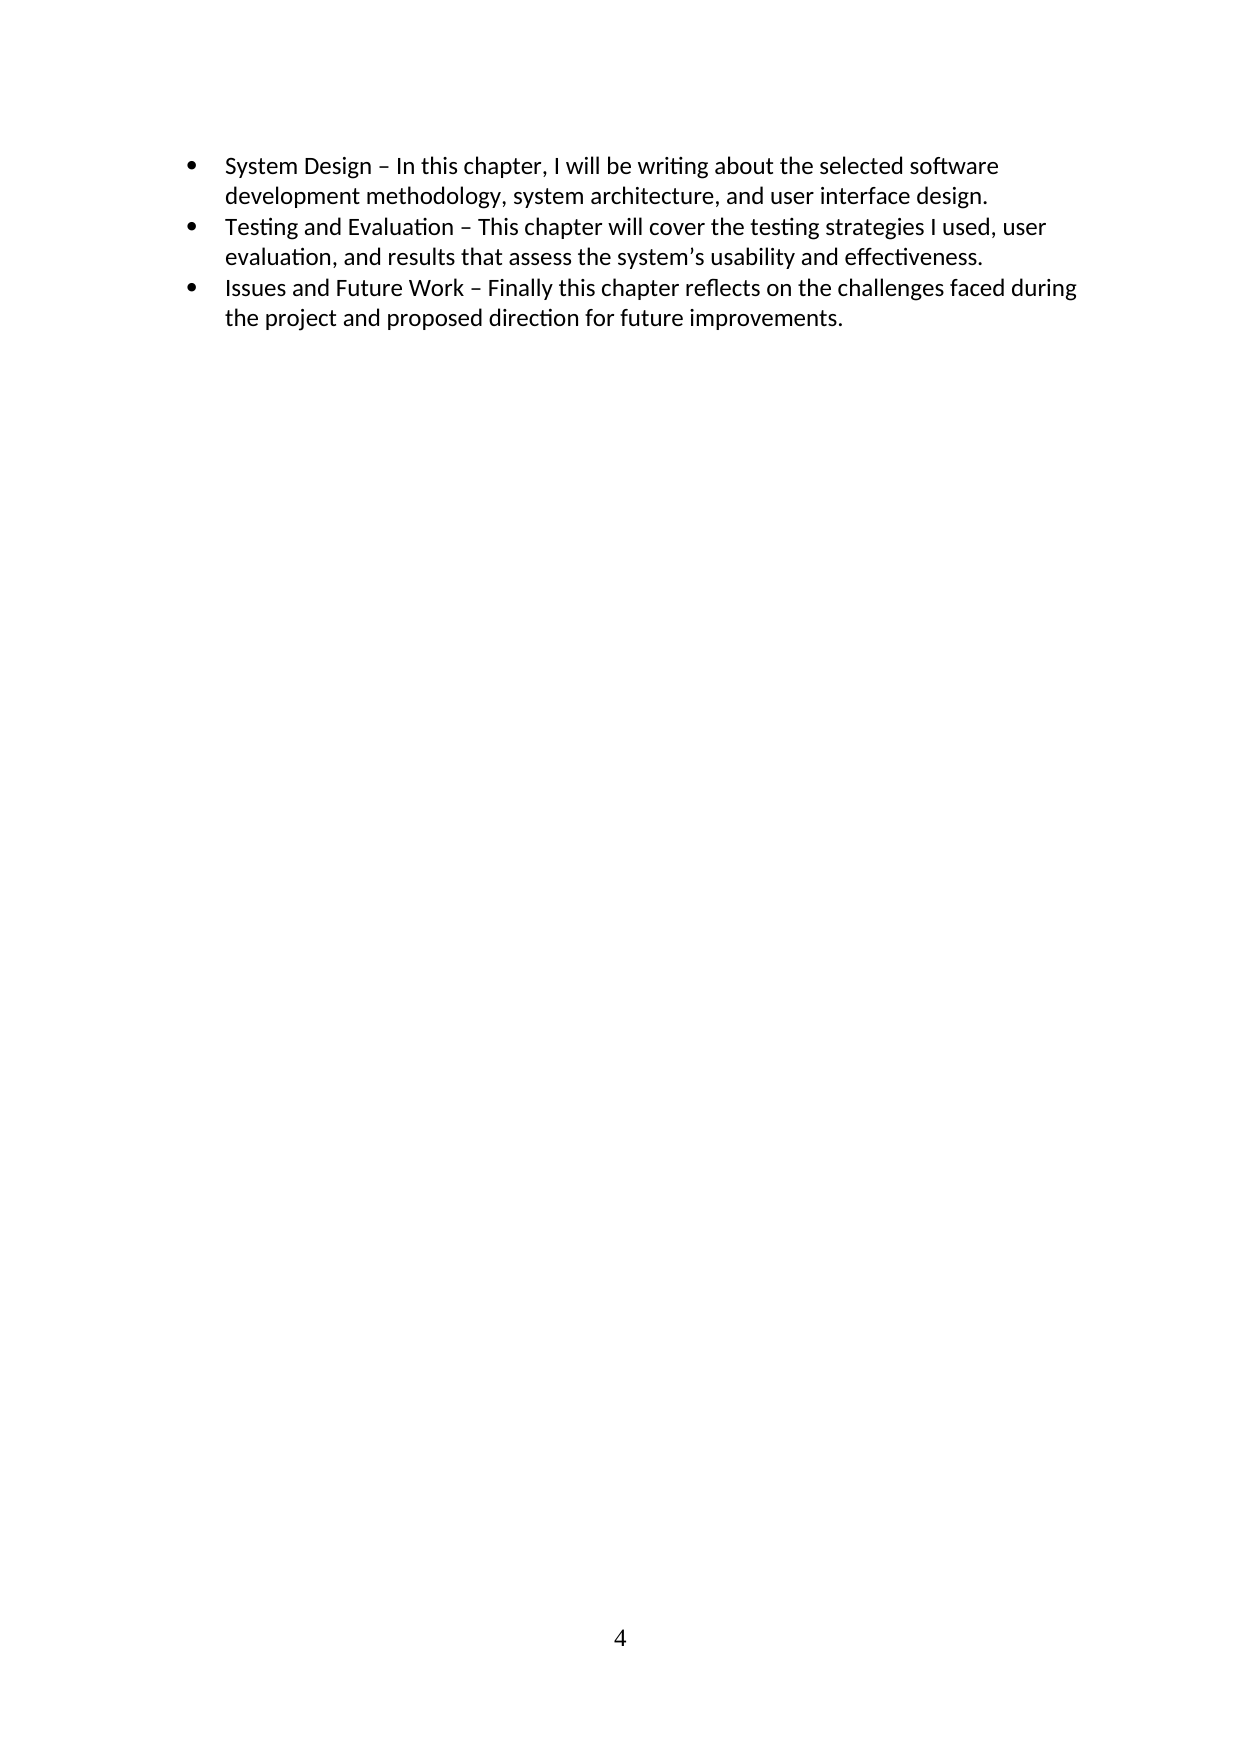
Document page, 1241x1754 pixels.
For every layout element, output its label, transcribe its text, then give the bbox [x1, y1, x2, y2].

list Testing and Evaluation – This chapter will cover the testing strategies I used, user evaluation, and results that assess the system’s usability and effectiveness. [187, 211, 1090, 272]
list System Design – In this chapter, I will be writing about the selected software development methodology, system architecture, and user interface design. [187, 150, 1090, 211]
list Issues and Future Work – Finally this chapter reflects on the challenges faced during the project and proposed direction for future improvements. [187, 272, 1090, 333]
